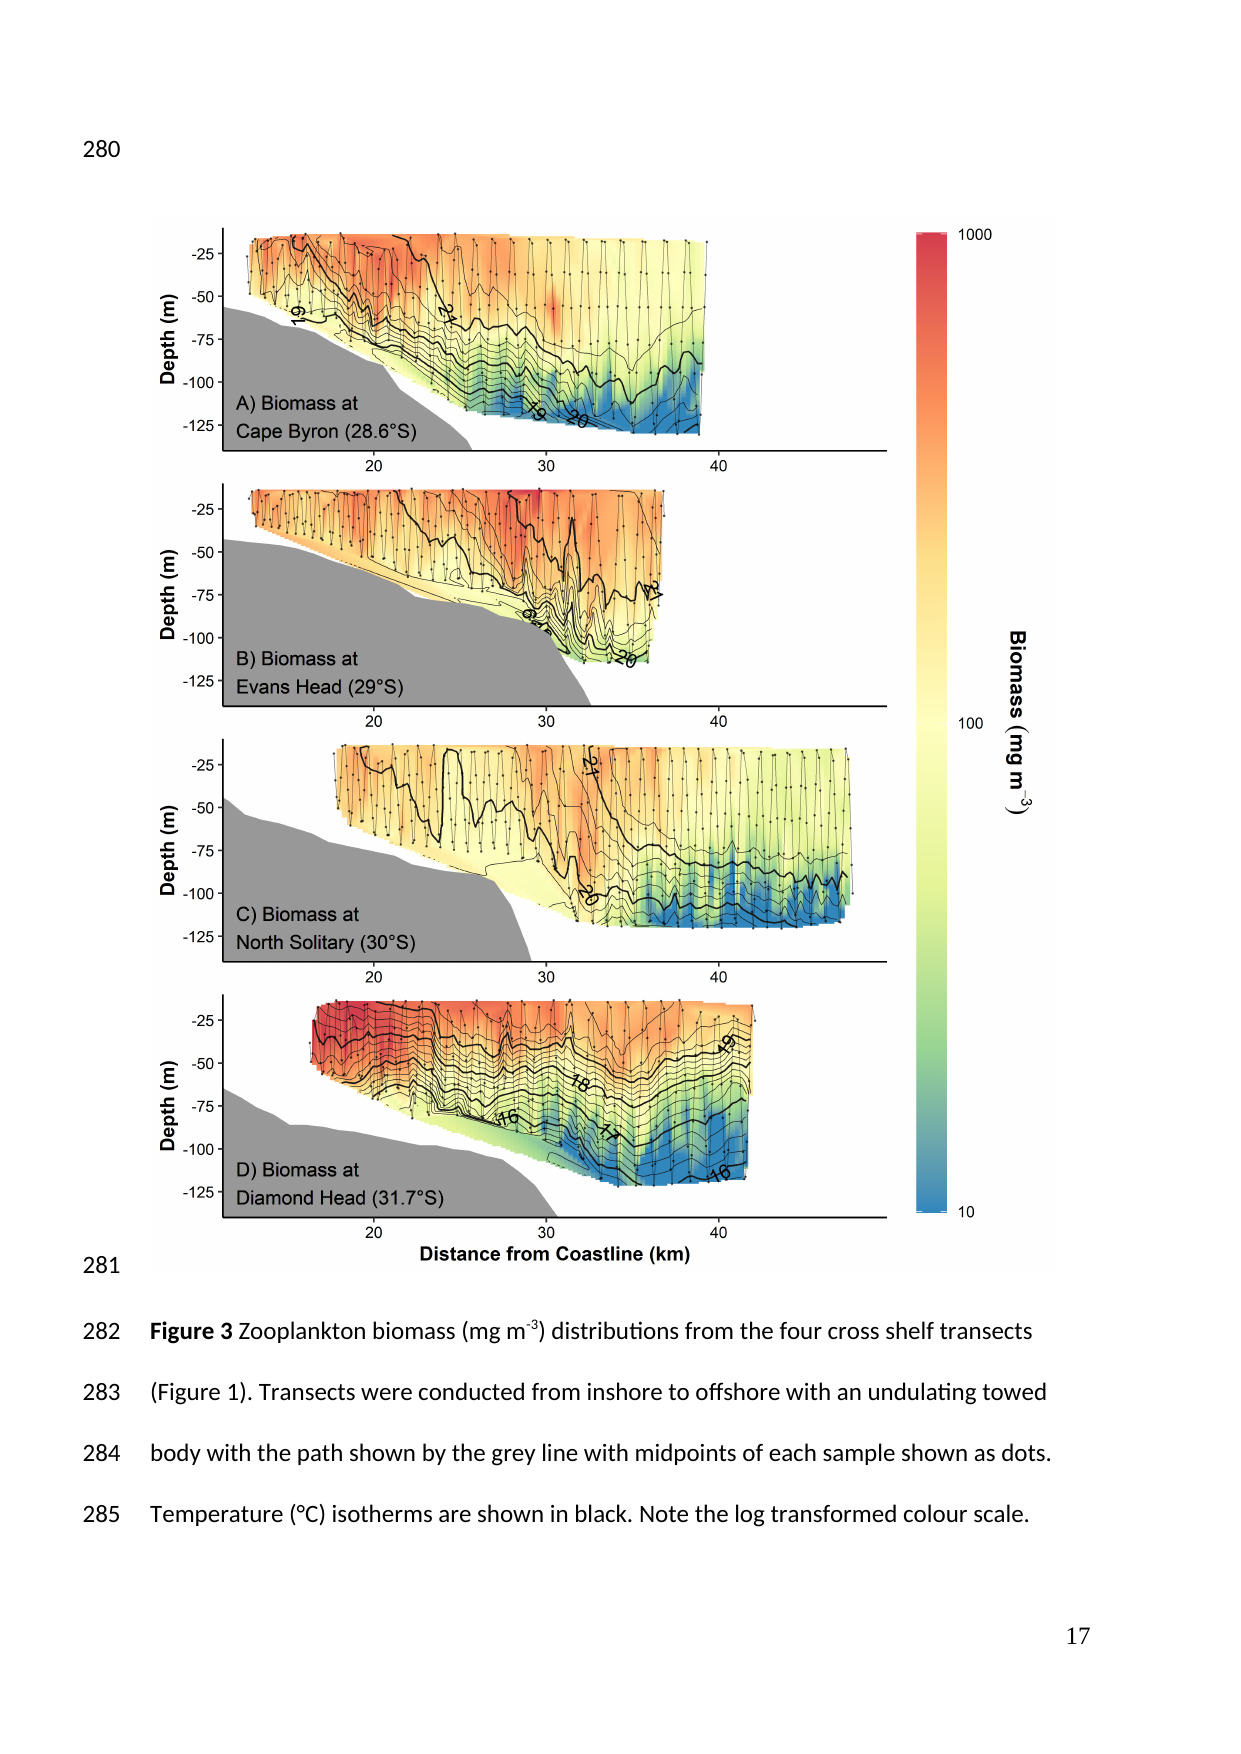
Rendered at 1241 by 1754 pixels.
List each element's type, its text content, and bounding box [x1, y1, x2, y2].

picture [150, 218, 1054, 1274]
text Figure 3 Zooplankton biomass (mg m-3) distributions from the four cross shelf transects (Figure 1). Transects were conducted from inshore to offshore with an undulating towed body with the path shown by the grey line with midpoints of each sample shown as dots. Temperature (°C) isotherms are shown in black. Note the log transformed colour scale. [150, 1315, 1090, 1529]
